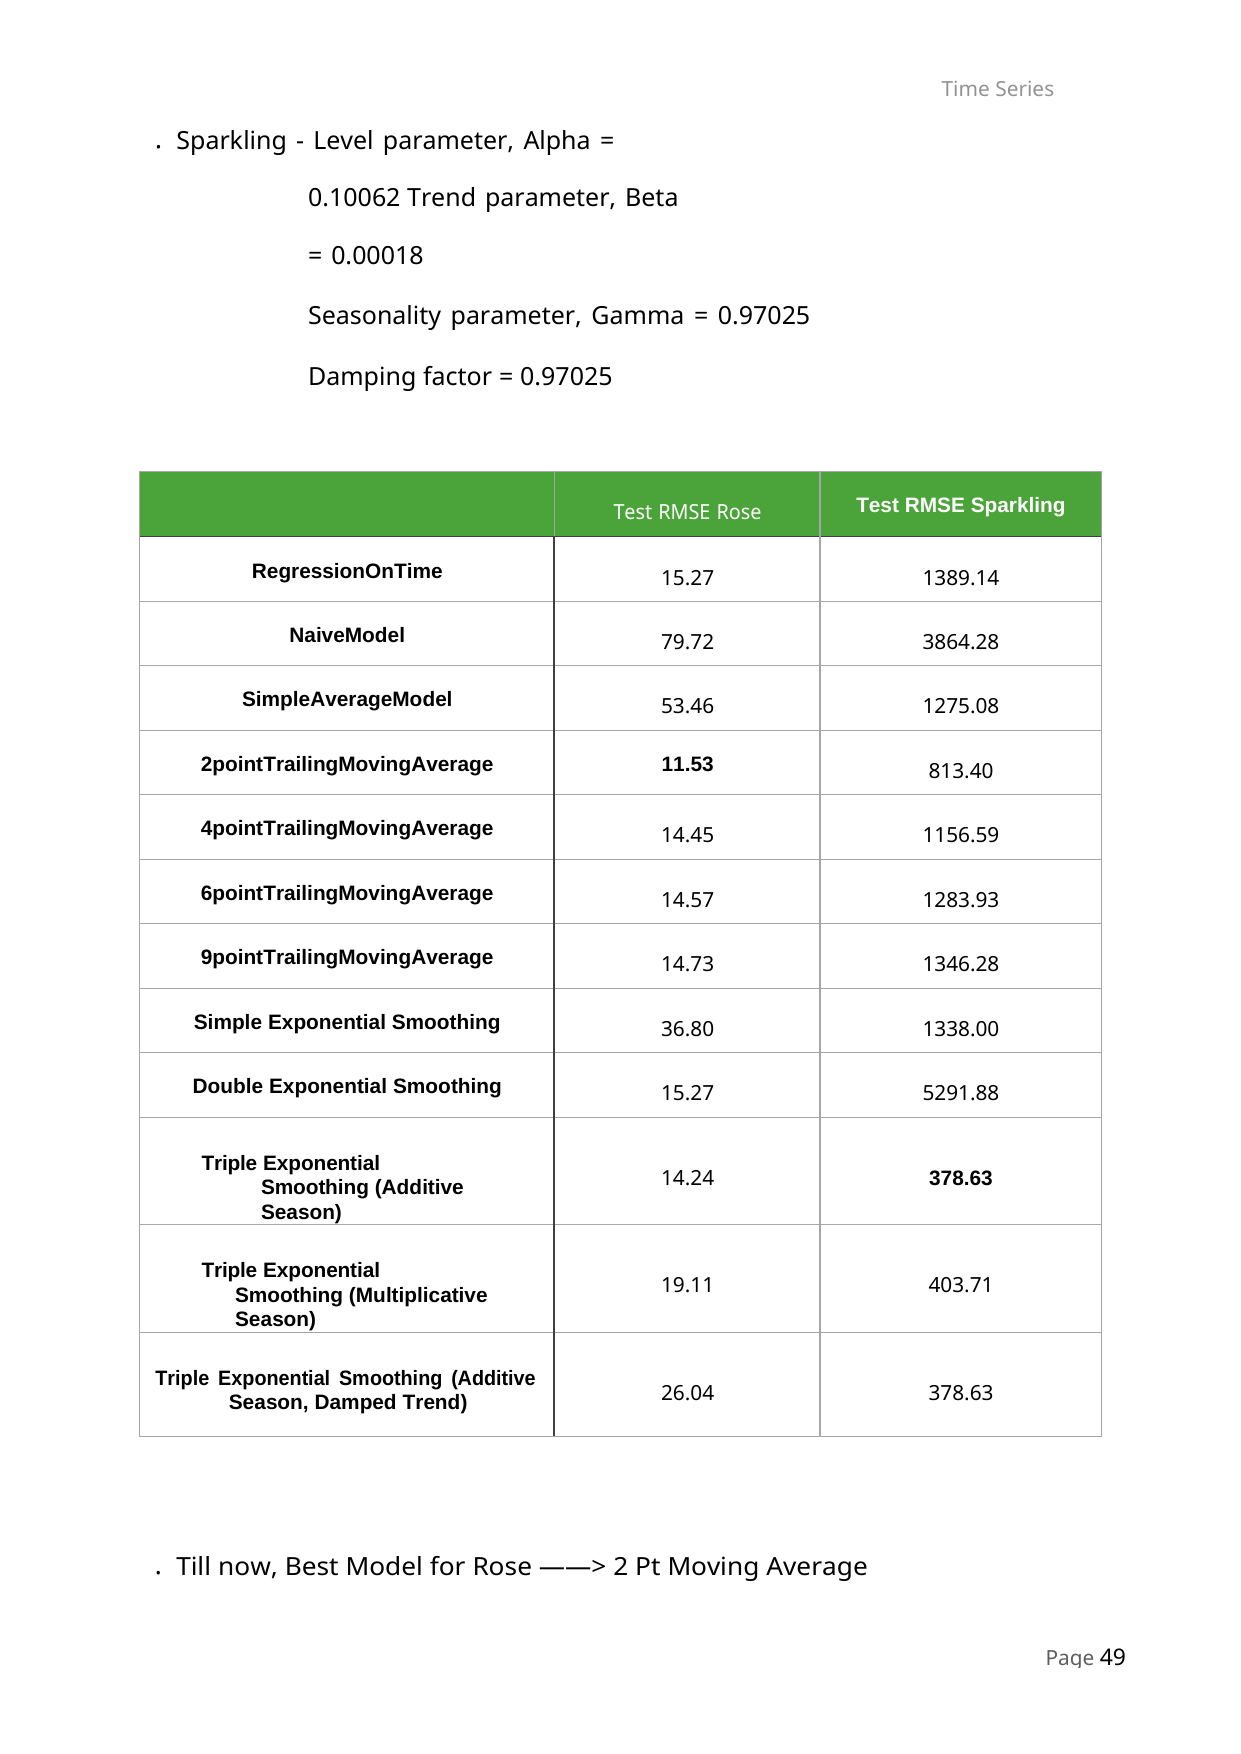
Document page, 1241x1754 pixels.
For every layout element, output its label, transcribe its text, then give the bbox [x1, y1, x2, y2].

table_cell NaiveModel [140, 602, 553, 665]
table_cell 378.63 [821, 1118, 1101, 1224]
table_cell 53.46 [555, 666, 819, 730]
table_cell 9pointTrailingMovingAverage [140, 924, 553, 988]
table_cell 14.24 [555, 1118, 819, 1224]
table_header Test RMSE Sparkling [821, 472, 1101, 536]
table_cell 6pointTrailingMovingAverage [140, 860, 553, 923]
table_cell 1389.14 [821, 537, 1101, 601]
table_cell 79.72 [555, 602, 819, 665]
table_cell Simple Exponential Smoothing [140, 989, 553, 1052]
table_cell 5291.88 [821, 1053, 1101, 1117]
table_cell 378.63 [821, 1333, 1101, 1436]
table_cell 4pointTrailingMovingAverage [140, 795, 553, 859]
list Sparkling - Level parameter, Alpha = 0.10062 Trend parameter, Beta = 0.00018 [156, 122, 697, 272]
table_cell Triple Exponential Smoothing (Additive Season, Damped Trend) [140, 1333, 553, 1436]
table_cell 1275.08 [821, 666, 1101, 730]
table_cell Triple Exponential Smoothing (Multiplicative Season) [140, 1225, 553, 1332]
table_cell 15.27 [555, 537, 819, 601]
table_cell RegressionOnTime [140, 537, 553, 601]
table_cell Triple Exponential Smoothing (Additive Season) [140, 1118, 553, 1224]
table_cell 1283.93 [821, 860, 1101, 923]
table_cell 15.27 [555, 1053, 819, 1117]
table_cell 3864.28 [821, 602, 1101, 665]
table_cell 14.73 [555, 924, 819, 988]
text Seasonality parameter, Gamma = 0.97025 Damping factor = 0.97025 [308, 298, 847, 392]
table_cell 403.71 [821, 1225, 1101, 1332]
table_cell SimpleAverageModel [140, 666, 553, 730]
table_cell 26.04 [555, 1333, 819, 1436]
table_cell 1156.59 [821, 795, 1101, 859]
table_cell 36.80 [555, 989, 819, 1052]
table_cell 14.57 [555, 860, 819, 923]
table_cell 2pointTrailingMovingAverage [140, 731, 553, 794]
table_cell 1338.00 [821, 989, 1101, 1052]
table_cell 11.53 [555, 731, 819, 794]
table_header Test RMSE Rose [555, 472, 819, 536]
table_header [140, 472, 554, 536]
table_cell 19.11 [555, 1225, 819, 1332]
table_cell 1346.28 [821, 924, 1101, 988]
table_cell Double Exponential Smoothing [140, 1053, 553, 1117]
list Till now, Best Model for Rose ——> 2 Pt Moving Average [155, 1549, 1134, 1583]
table_cell 14.45 [555, 795, 819, 859]
table_cell 813.40 [821, 731, 1101, 794]
